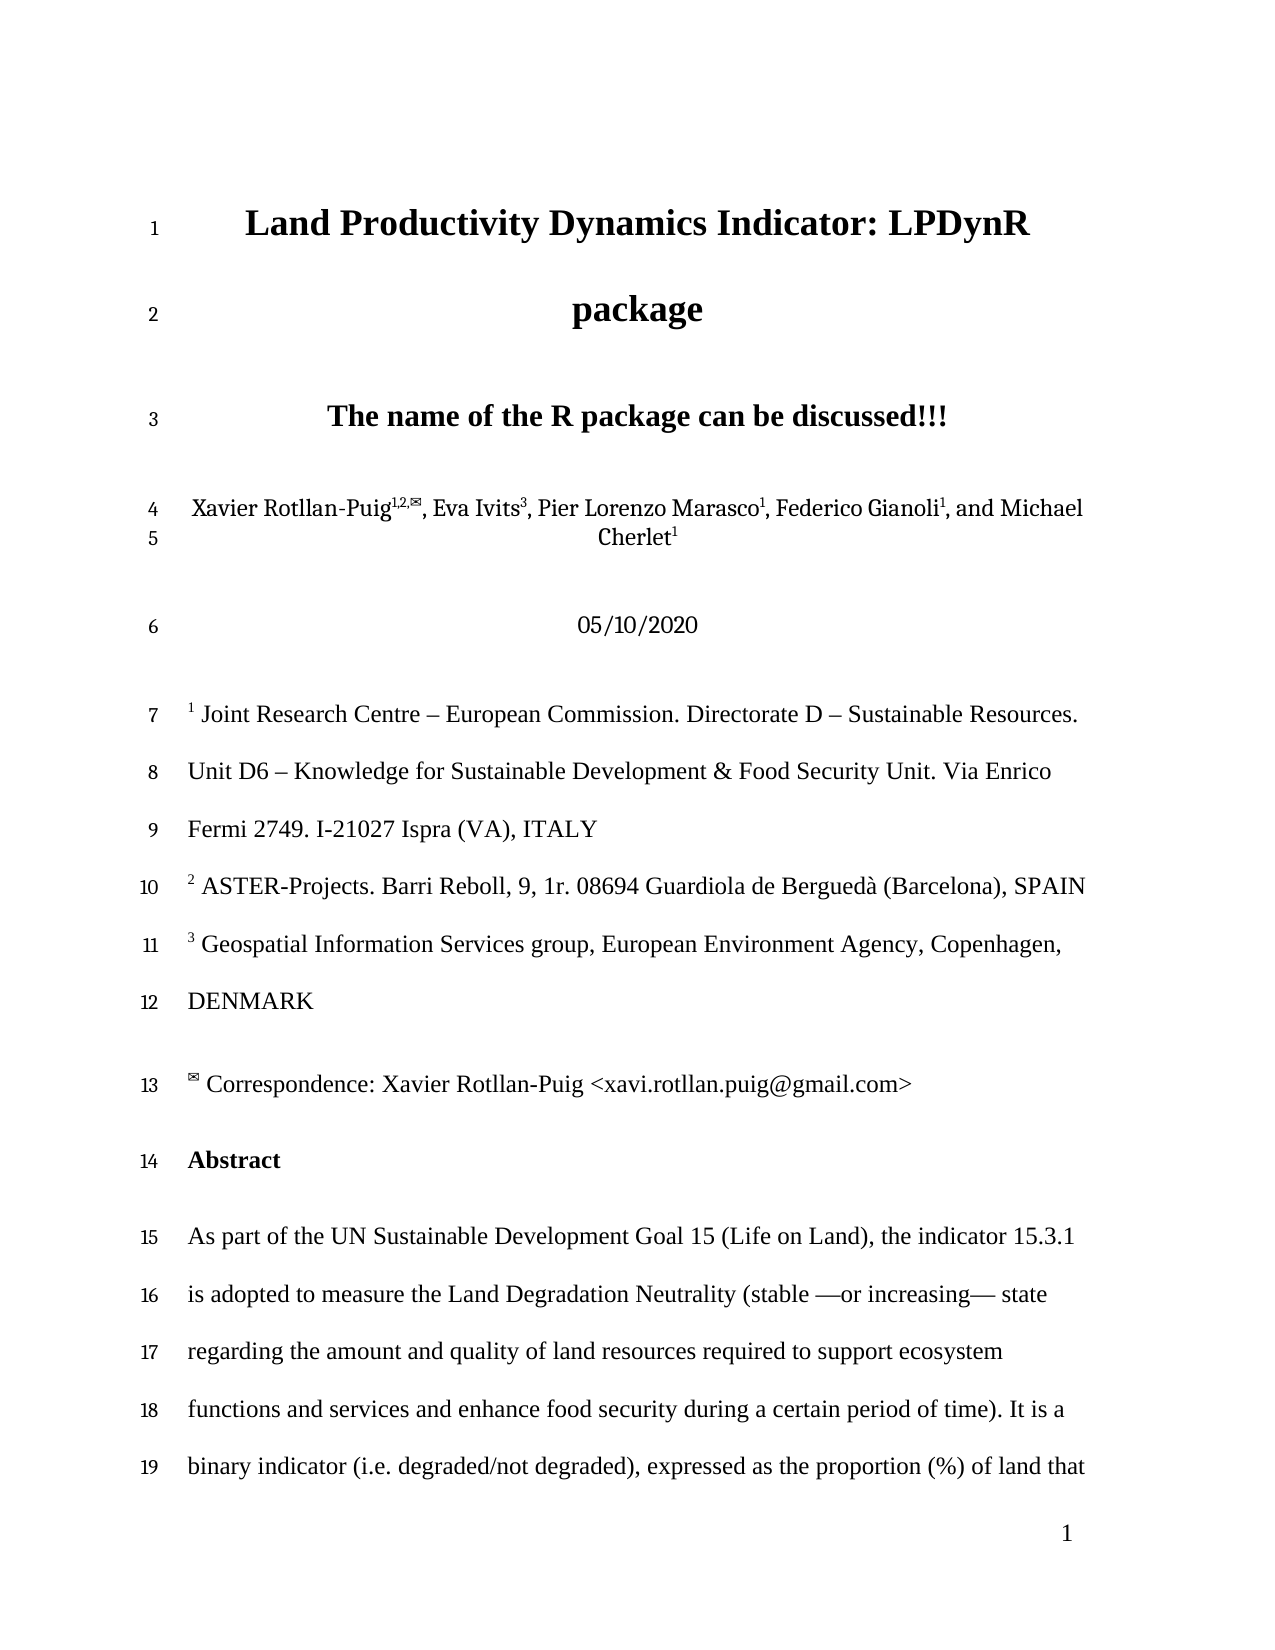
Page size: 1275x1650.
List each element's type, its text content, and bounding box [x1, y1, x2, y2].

text Xavier Rotllan-Puig1,2,✉, Eva Ivits3, Pier Lorenzo Marasco1, Federico Gianoli1, and Michael Cherlet1 [187, 494, 1087, 552]
text 1 Joint Research Centre – European Commission. Directorate D – Sustainable Resources. Unit D6 – Knowledge for Sustainable Development & Food Security Unit. Via Enrico Fermi 2749. I-21027 Ispra (VA), ITALY 2 ASTER-Projects. Barri Reboll, 9, 1r. 08694 Guardiola de Berguedà (Barcelona), SPAIN 3 Geospatial Information Services group, European Environment Agency, Copenhagen, DENMARK [187, 699, 1087, 1015]
text 05/10/2020 [187, 611, 1087, 640]
title Land Productivity Dynamics Indicator: LPDynR package [187, 200, 1087, 329]
subtitle The name of the R package can be discussed!!! [187, 397, 1087, 433]
text ✉ Correspondence: Xavier Rotllan-Puig <> [187, 1069, 1087, 1097]
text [187, 1221, 1087, 1480]
text Abstract [187, 1145, 1087, 1174]
